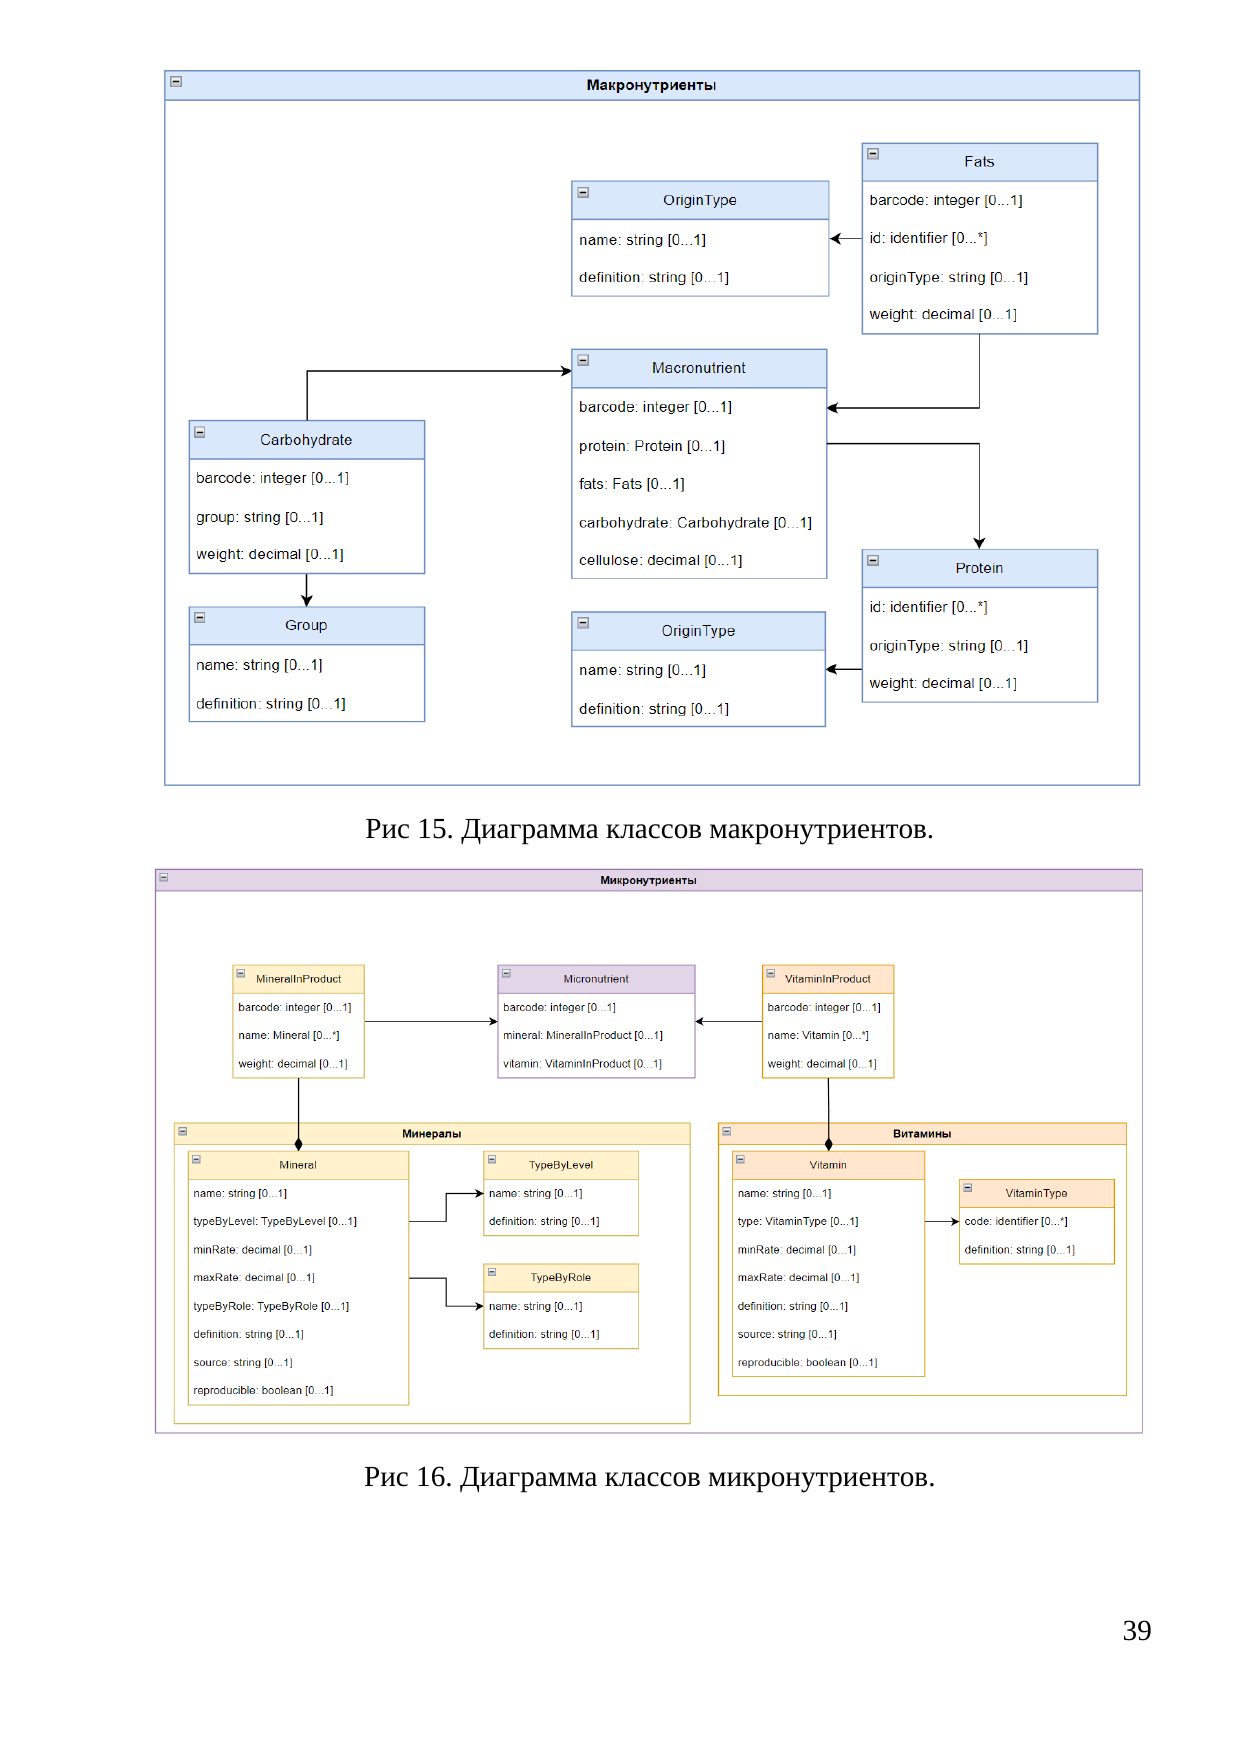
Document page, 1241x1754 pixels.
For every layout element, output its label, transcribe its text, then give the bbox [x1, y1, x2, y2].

picture [147, 59, 1152, 795]
text Рис 15. Диаграмма классов макронутриентов. [148, 811, 1152, 845]
text Рис 16. Диаграмма классов микронутриентов. [148, 1459, 1152, 1493]
picture [147, 861, 1152, 1443]
